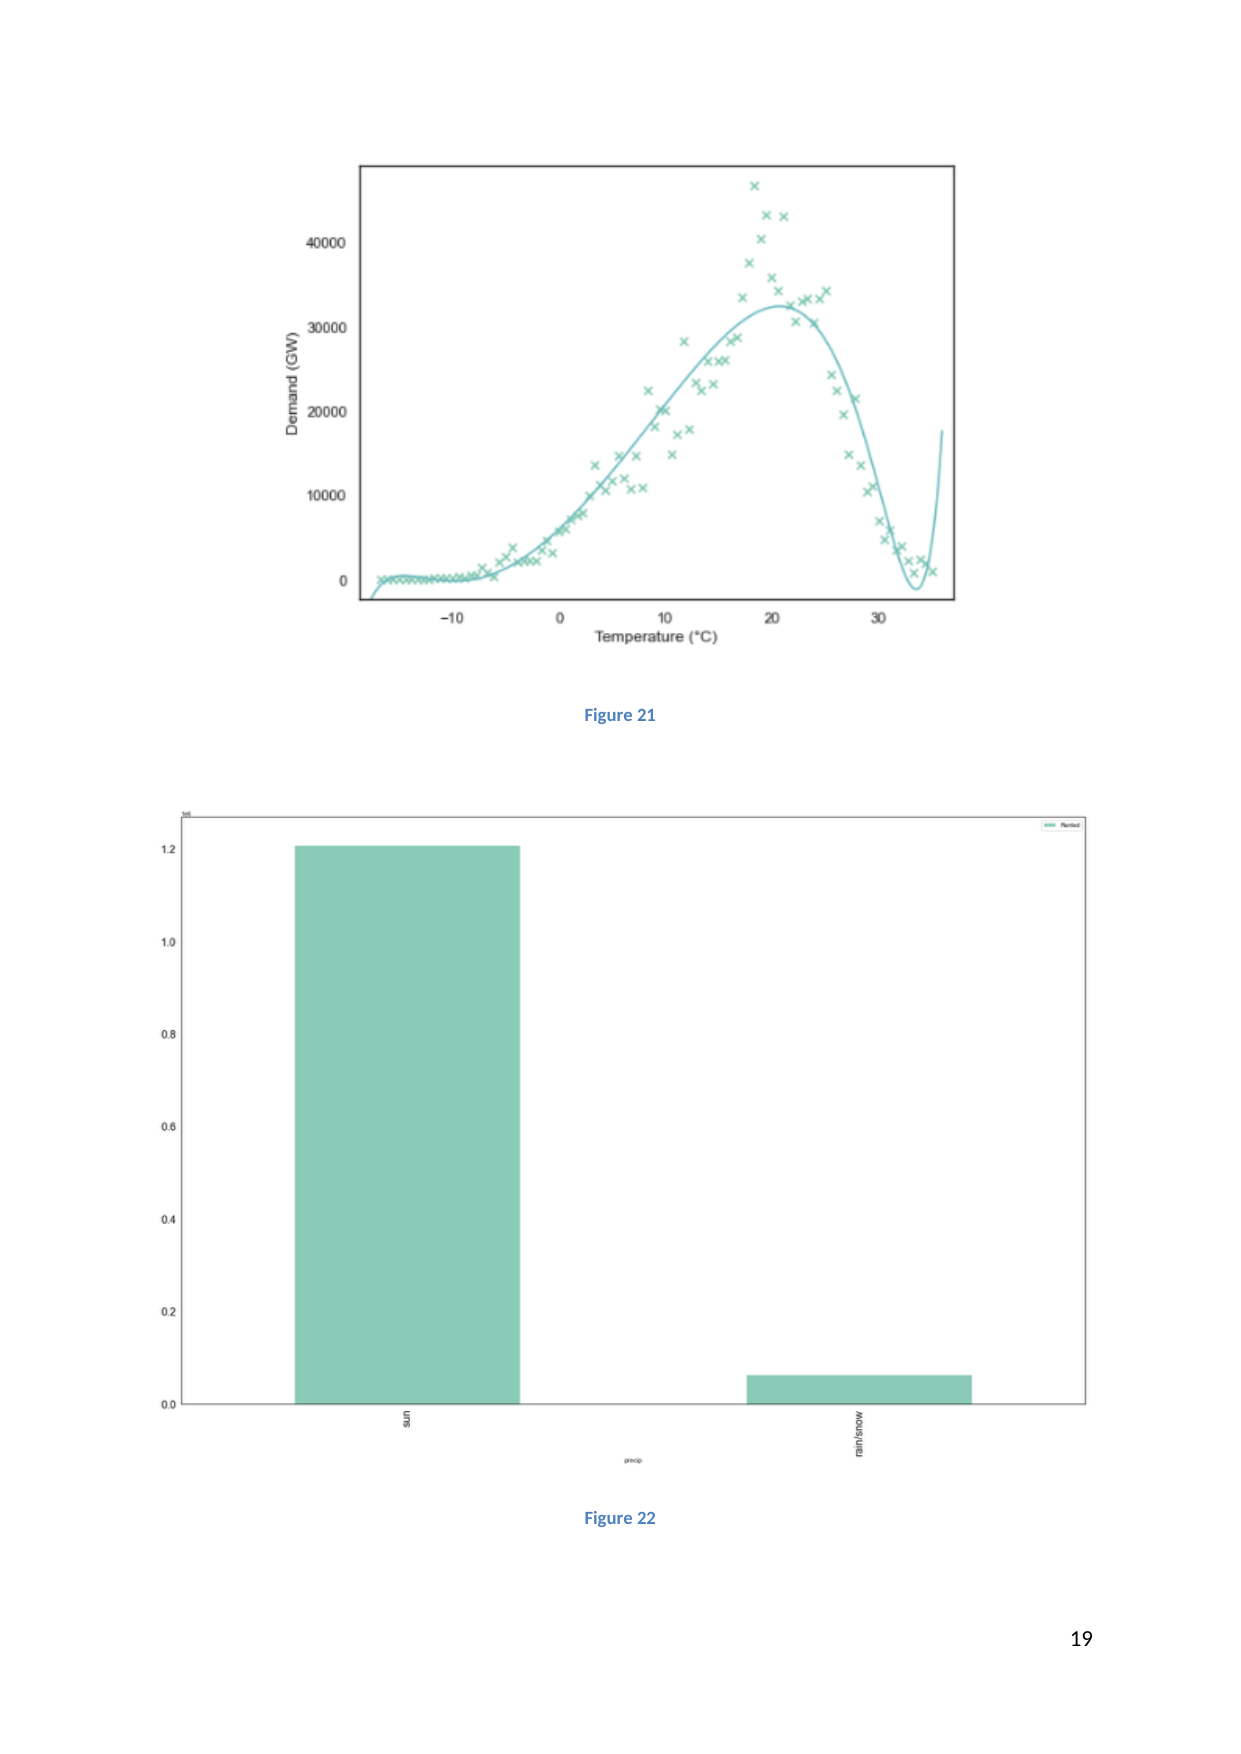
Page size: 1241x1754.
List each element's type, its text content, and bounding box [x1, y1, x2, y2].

picture [147, 800, 1093, 1481]
picture [266, 147, 974, 679]
